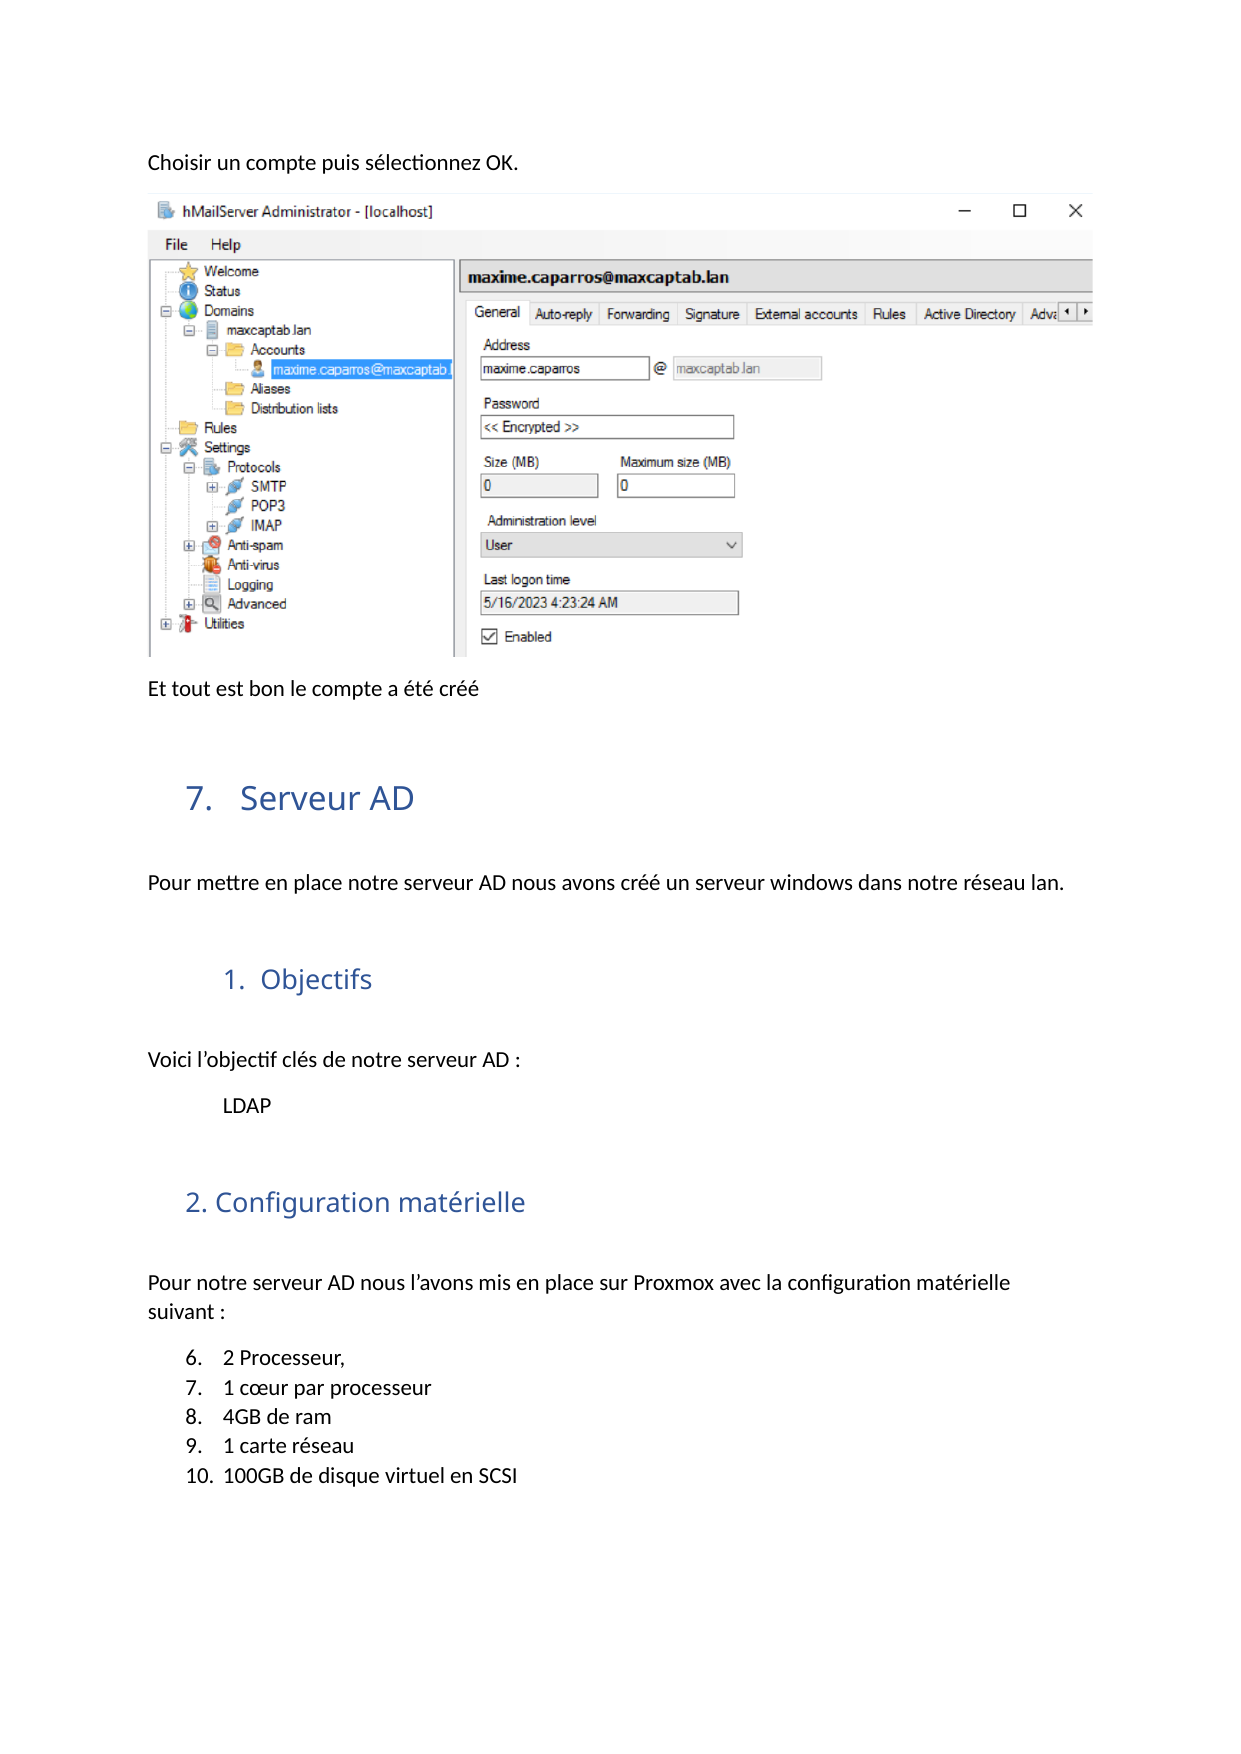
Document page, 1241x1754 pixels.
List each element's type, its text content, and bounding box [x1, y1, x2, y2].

text Et tout est bon le compte a été créé [148, 674, 1093, 702]
list 100GB de disque virtuel en SCSI [185, 1461, 1093, 1489]
text Pour mettre en place notre serveur AD nous avons créé un serveur windows dans notre réseau lan. [148, 868, 1093, 896]
list 2 Processeur, [185, 1343, 1093, 1371]
picture [147, 193, 1093, 657]
subtitle Serveur AD [185, 775, 1093, 820]
list 4GB de ram [185, 1402, 1093, 1430]
subtitle 2. Configuration matérielle [185, 1183, 1093, 1220]
list 1 cœur par processeur [185, 1373, 1093, 1401]
text Pour notre serveur AD nous l’avons mis en place sur Proxmox avec la configuration matérielle suivant : [148, 1268, 1093, 1325]
list 1 carte réseau [185, 1432, 1093, 1459]
text Voici l’objectif clés de notre serveur AD : [148, 1045, 1093, 1073]
text Choisir un compte puis sélectionnez OK. [148, 148, 1093, 176]
subtitle Objectifs [223, 961, 1093, 997]
text LDAP [223, 1091, 1093, 1119]
